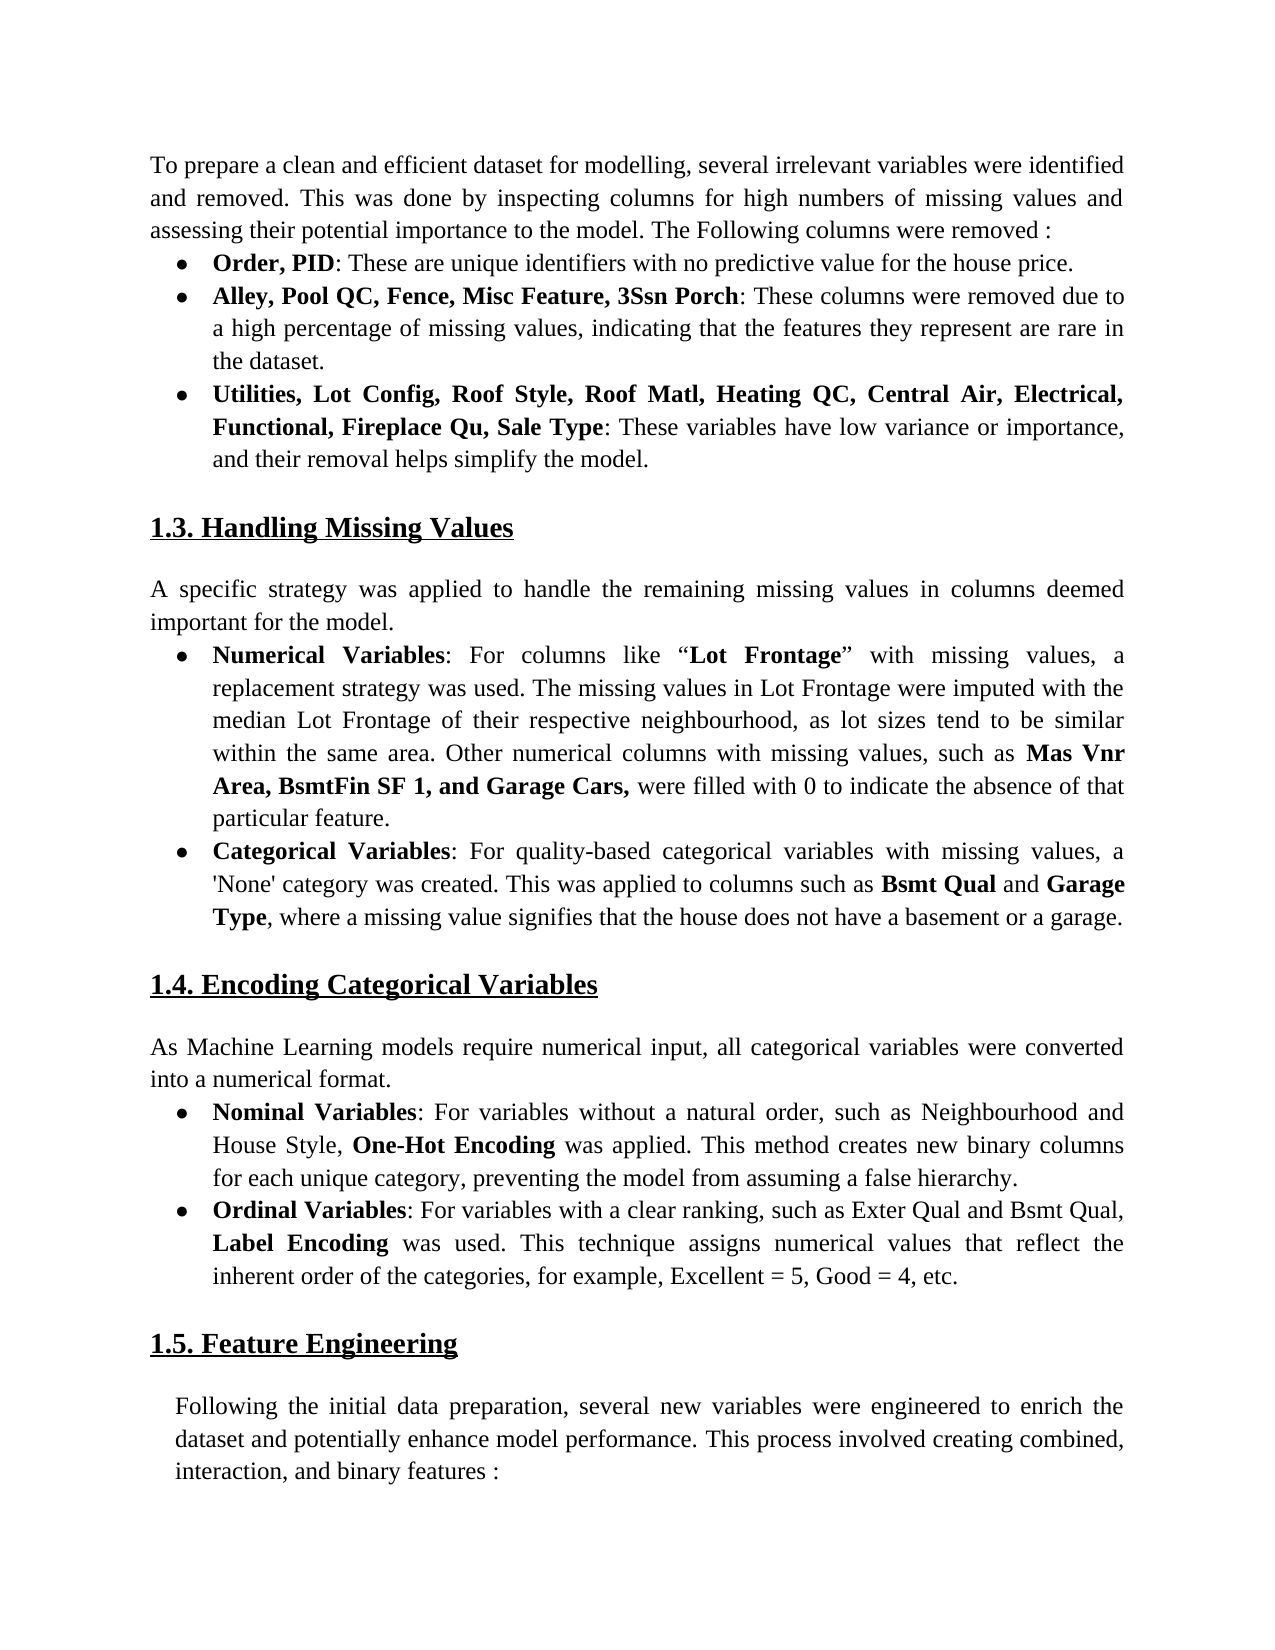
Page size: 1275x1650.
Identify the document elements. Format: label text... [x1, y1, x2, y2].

text Following the initial data preparation, several new variables were engineered to enrich the dataset and potentially enhance model performance. This process involved creating combined, interaction, and binary features : [175, 1391, 1125, 1485]
list Numerical Variables: For columns like “Lot Frontage” with missing values, a replacement strategy was used. The missing values in Lot Frontage were imputed with the median Lot Frontage of their respective neighbourhood, as lot sizes tend to be similar within the same area. Other numerical columns with missing values, such as Mas Vnr Area, BsmtFin SF 1, and Garage Cars, were filled with 0 to indicate the absence of that particular feature. [175, 640, 1125, 832]
subtitle 1.5. Feature Engineering [150, 1326, 1125, 1360]
list Order, PID: These are unique identifiers with no predictive value for the house price. [175, 248, 1125, 277]
list Utilities, Lot Config, Roof Style, Roof Matl, Heating QC, Central Air, Electrical, Functional, Fireplace Qu, Sale Type: These variables have low variance or importance, and their removal helps simplify the model. [175, 379, 1125, 473]
list Categorical Variables: For quality-based categorical variables with missing values, a 'None' category was created. This was applied to columns such as Bsmt Qual and Garage Type, where a missing value signifies that the house does not have a basement or a garage. [175, 836, 1125, 930]
list Alley, Pool QC, Fence, Misc Feature, 3Ssn Porch: These columns were removed due to a high percentage of missing values, indicating that the features they represent are rare in the dataset. [175, 281, 1125, 375]
subtitle 1.3. Handling Missing Values [150, 510, 1125, 543]
text As Machine Learning models require numerical input, all categorical variables were converted into a numerical format. [150, 1032, 1125, 1093]
list Ordinal Variables: For variables with a clear ranking, such as Exter Qual and Bsmt Qual, Label Encoding was used. This technique assigns numerical values that reflect the inherent order of the categories, for example, Excellent = 5, Good = 4, etc. [175, 1195, 1125, 1289]
text To prepare a clean and efficient dataset for modelling, several irrelevant variables were identified and removed. This was done by inspecting columns for high numbers of missing values and assessing their potential importance to the model. The Following columns were removed : [150, 150, 1125, 244]
list Nominal Variables: For variables without a natural order, such as Neighbourhood and House Style, One-Hot Encoding was applied. This method creates new binary columns for each unique category, preventing the model from assuming a false hierarchy. [175, 1097, 1125, 1191]
text A specific strategy was applied to handle the remaining missing values in columns deemed important for the model. [150, 574, 1125, 636]
subtitle 1.4. Encoding Categorical Variables [150, 967, 1125, 1001]
